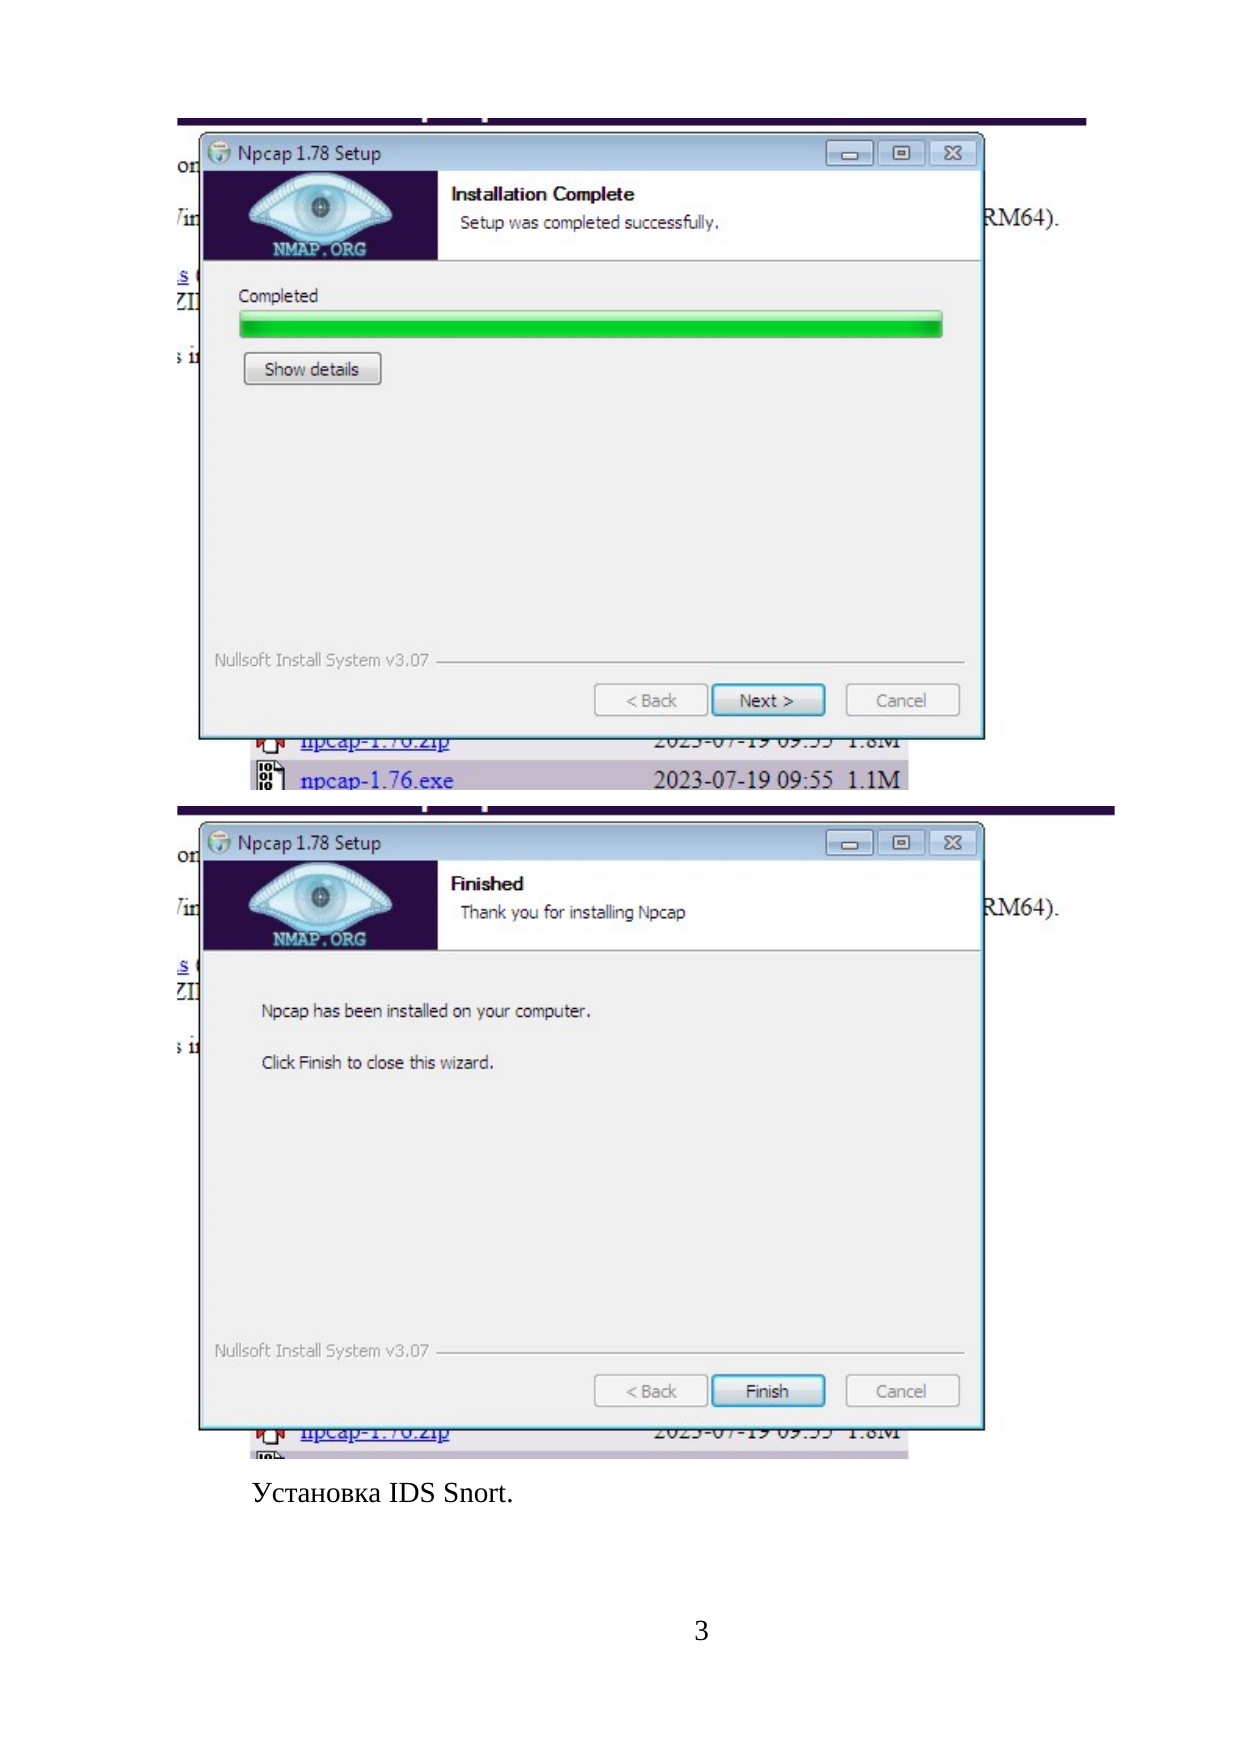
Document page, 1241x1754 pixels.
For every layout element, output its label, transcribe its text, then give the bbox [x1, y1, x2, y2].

text Установка IDS Snort. [177, 1475, 1152, 1508]
picture [177, 806, 1115, 1459]
picture [177, 118, 1087, 790]
